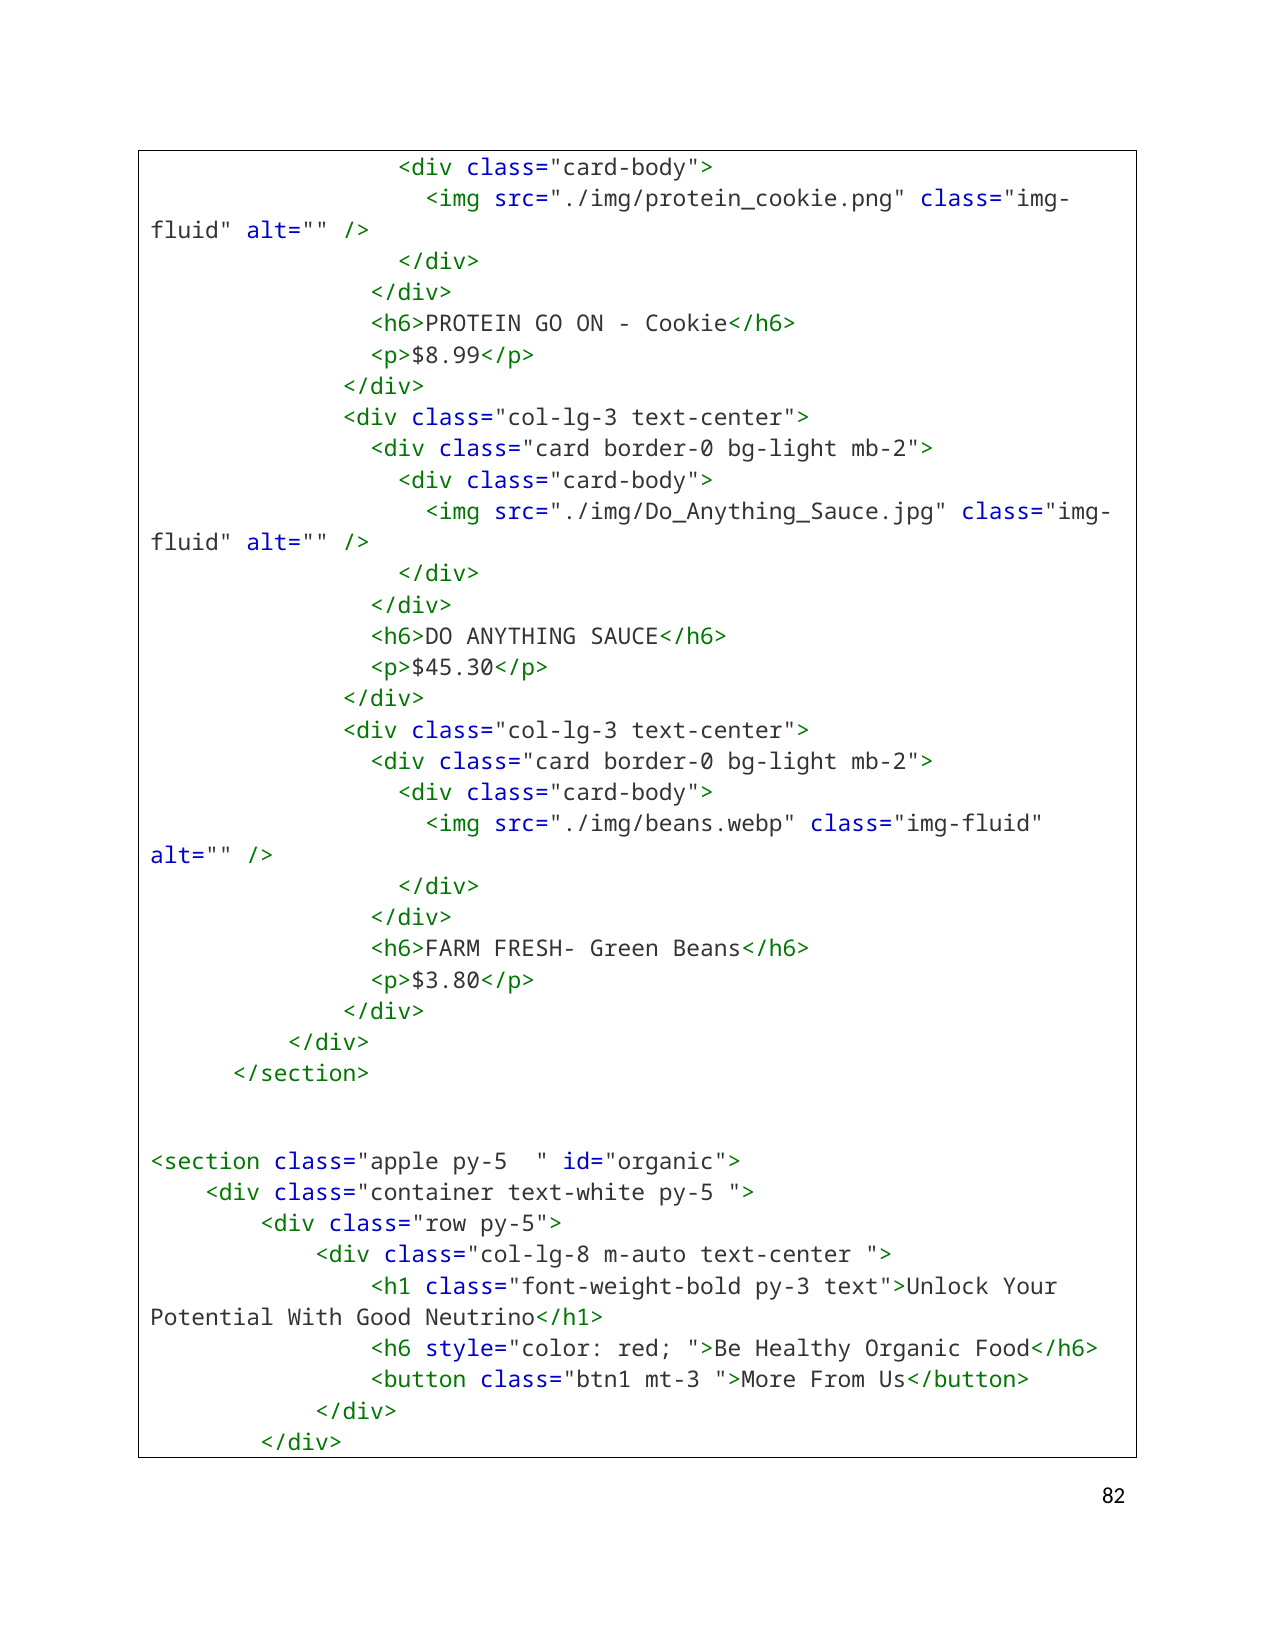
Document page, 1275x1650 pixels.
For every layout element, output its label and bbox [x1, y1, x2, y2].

table_header [139, 151, 1136, 1457]
